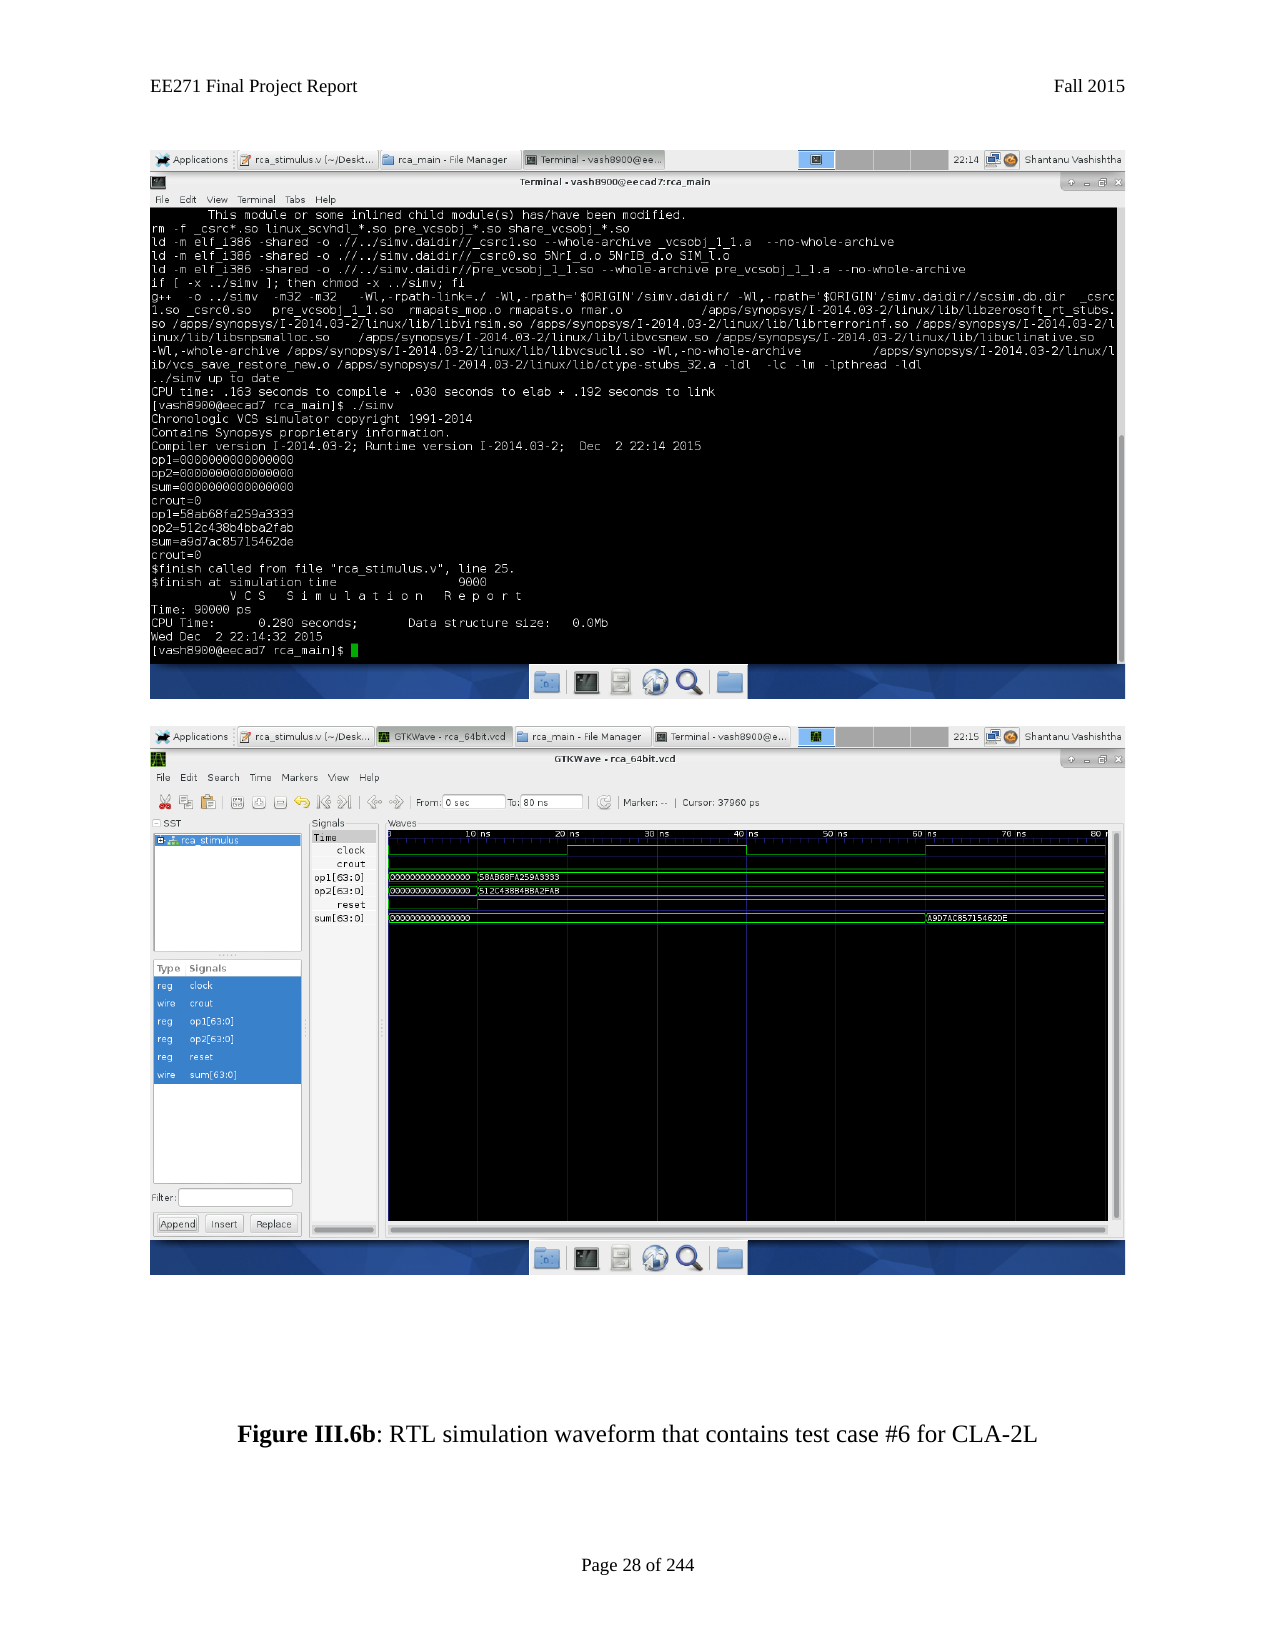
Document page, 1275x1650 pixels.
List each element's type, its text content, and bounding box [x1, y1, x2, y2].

picture [150, 150, 1125, 699]
text Figure III.6b: RTL simulation waveform that contains test case #6 for CLA-2L [150, 1419, 1125, 1447]
picture [150, 726, 1125, 1275]
